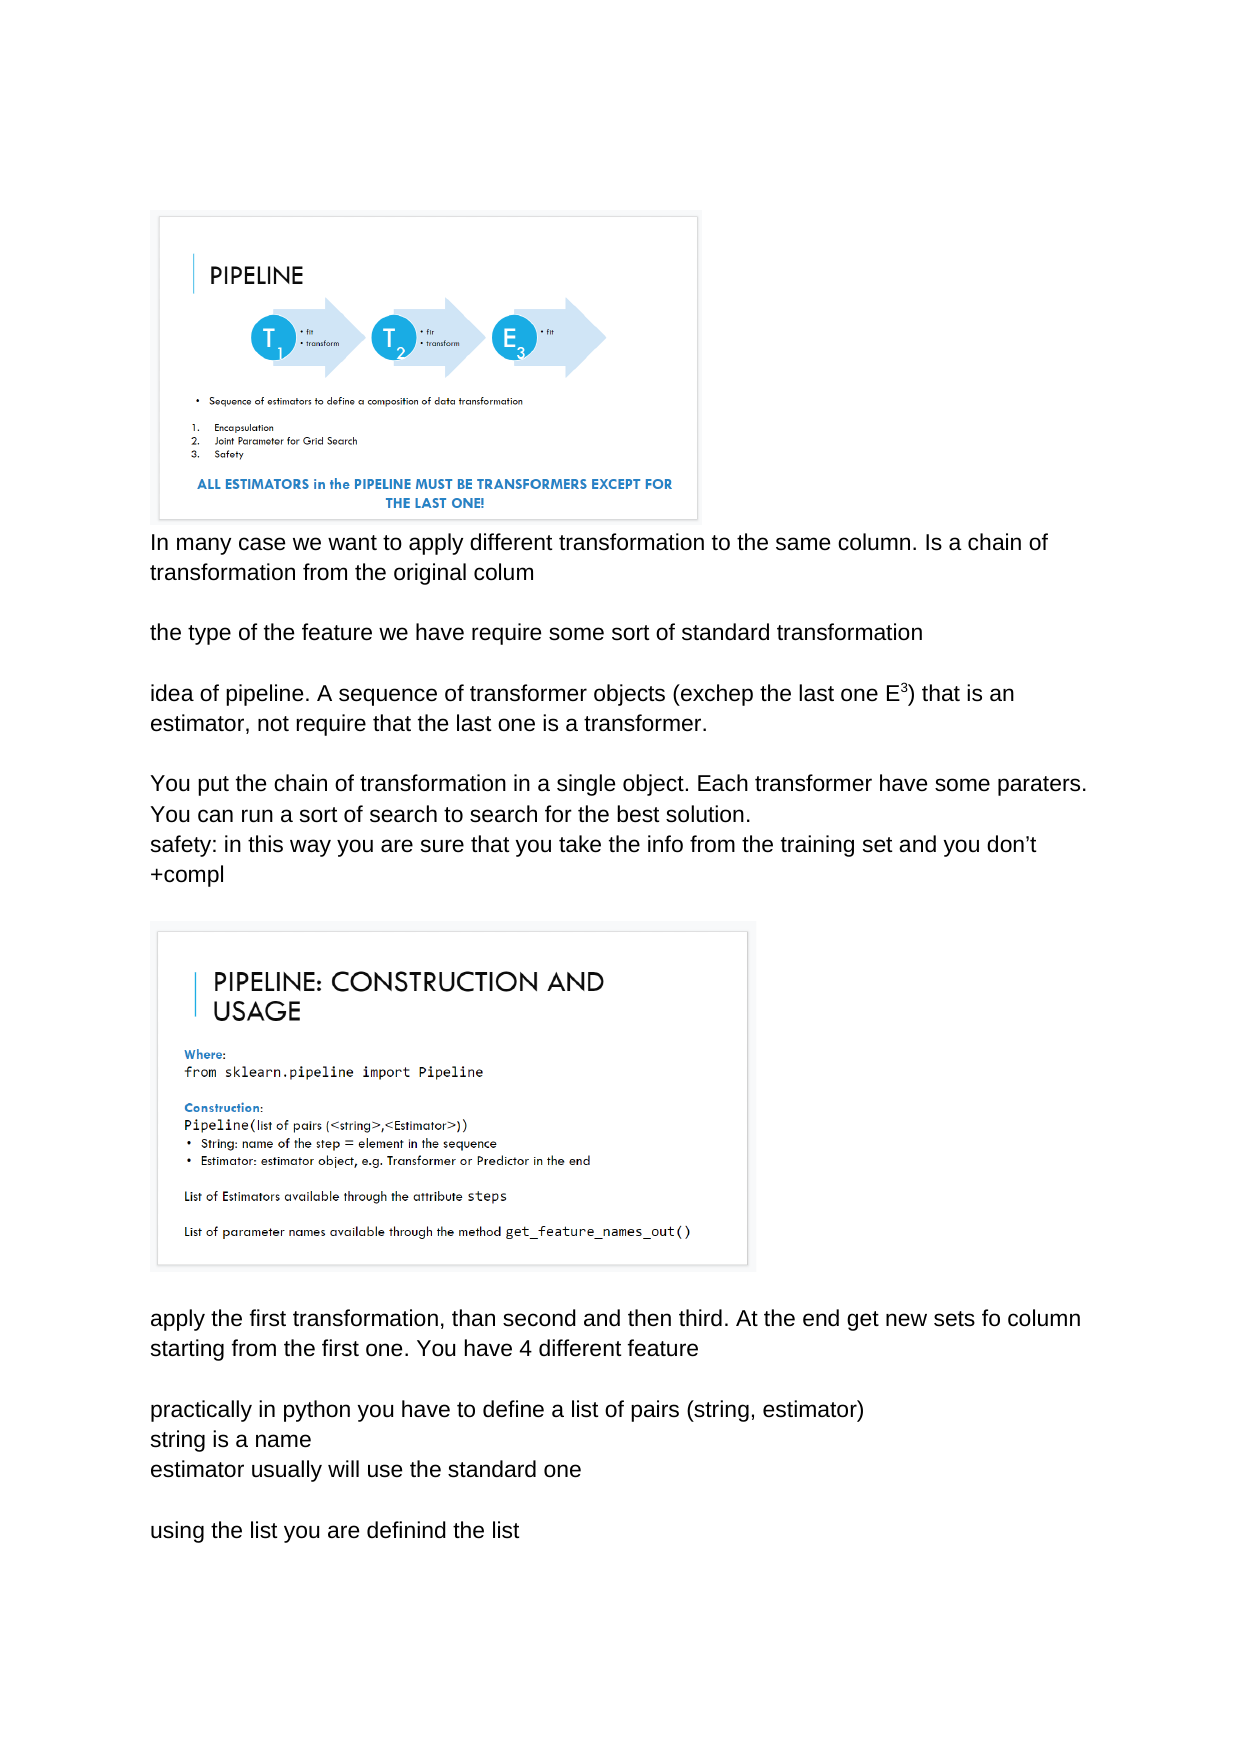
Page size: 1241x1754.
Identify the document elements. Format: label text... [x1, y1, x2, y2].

text practically in python you have to define a list of pairs (string, estimator) [150, 1396, 1090, 1422]
text In many case we want to apply different transformation to the same column. Is a chain of transformation from the original colum [150, 529, 1090, 585]
picture [150, 921, 757, 1272]
text idea of pipeline. A sequence of transformer objects (exchep the last one E3) that is an estimator, not require that the last one is a transformer. [150, 680, 1090, 736]
text You put the chain of transformation in a single object. Each transformer have some paraters. You can run a sort of search to search for the best solution. [150, 770, 1090, 827]
text the type of the feature we have require some sort of standard transformation [150, 619, 1090, 646]
text estimator usually will use the standard one [150, 1456, 1090, 1483]
text string is a name [150, 1426, 1090, 1452]
picture [150, 210, 702, 525]
text safety: in this way you are sure that you take the info from the training set and you don’t +compl [150, 831, 1090, 887]
text using the list you are definind the list [150, 1517, 1090, 1543]
text apply the first transformation, than second and then third. At the end get new sets fo column starting from the first one. You have 4 different feature [150, 1305, 1090, 1362]
